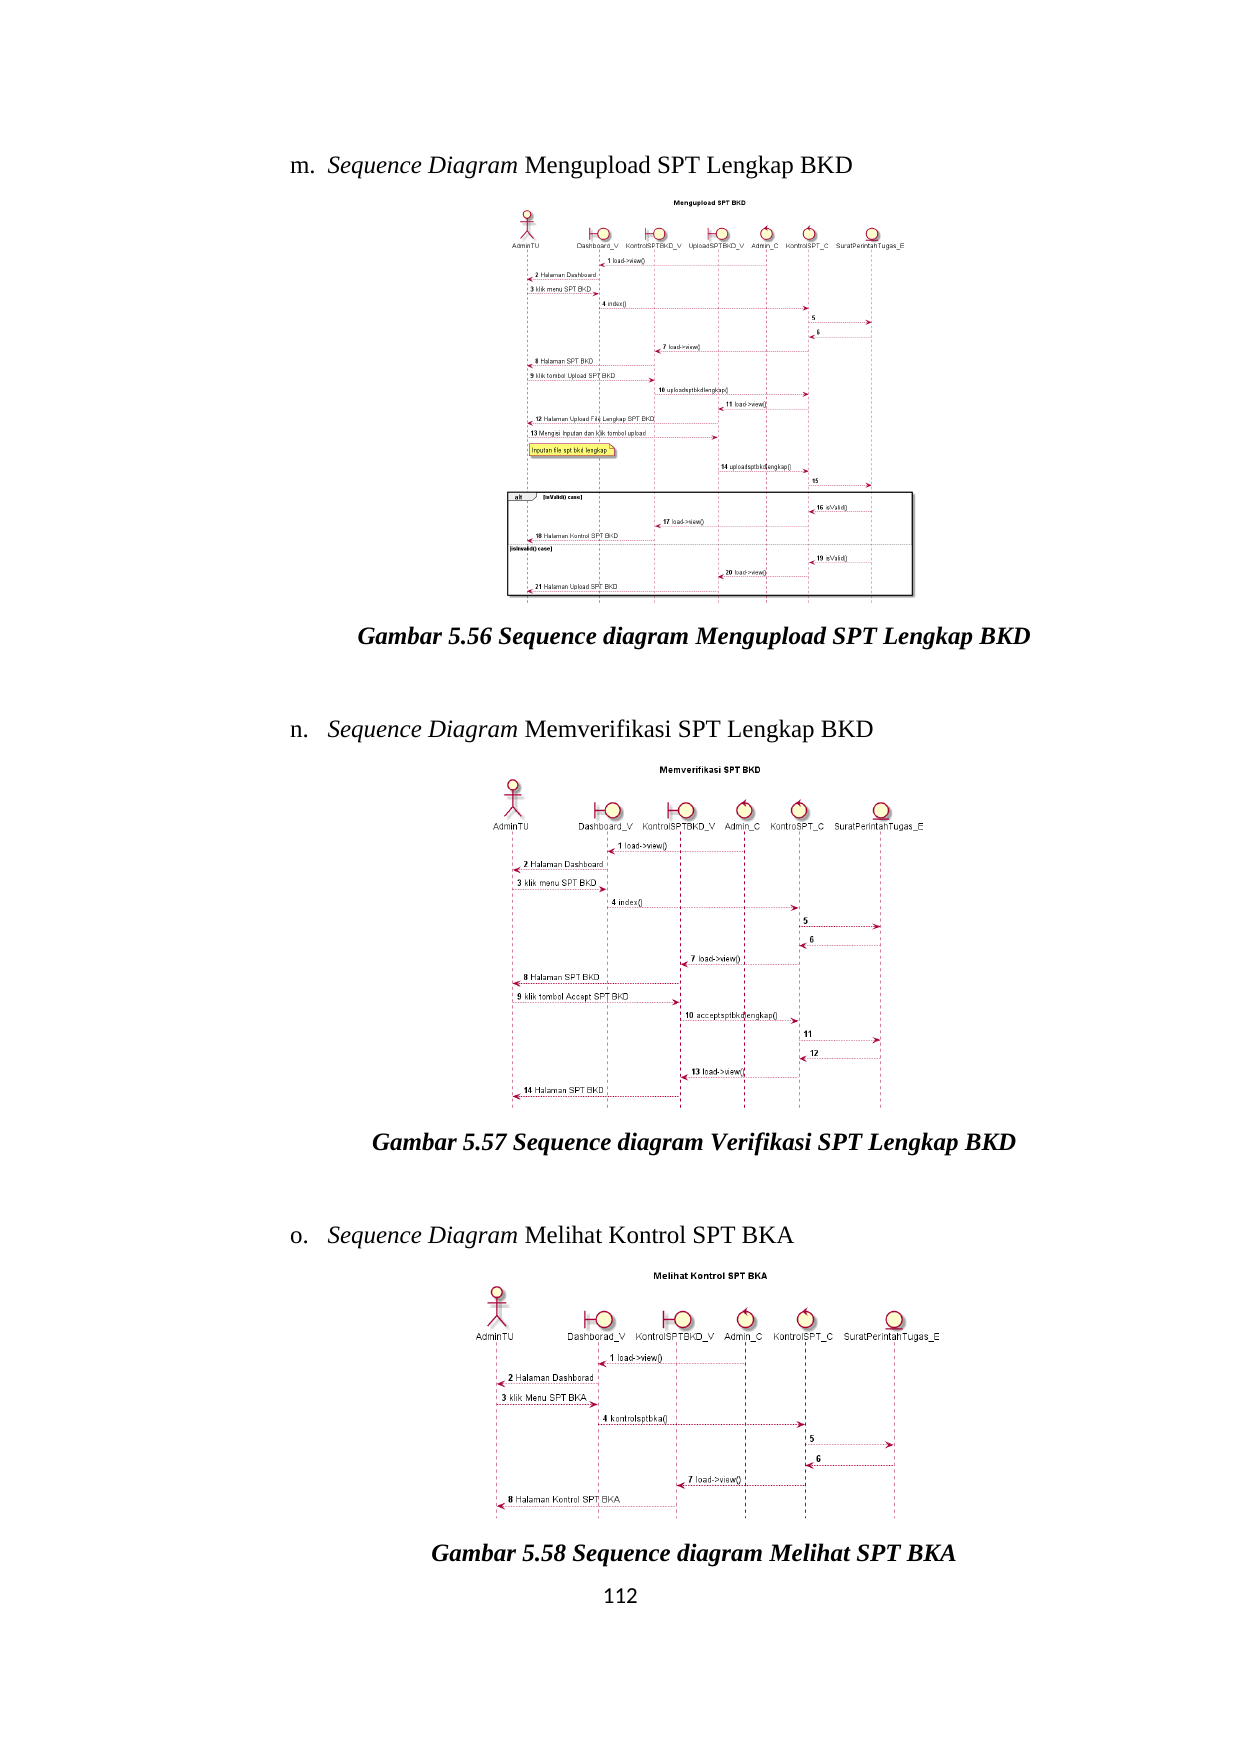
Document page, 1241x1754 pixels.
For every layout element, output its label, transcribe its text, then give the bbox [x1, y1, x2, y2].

list Sequence Diagram Memverifikasi SPT Lengkap BKD [290, 714, 1090, 743]
text Gambar 5.58 Sequence diagram Melihat SPT BKA [300, 1538, 1090, 1567]
list Sequence Diagram Mengupload SPT Lengkap BKD [290, 150, 1090, 179]
picture [470, 1262, 947, 1525]
text Gambar 5.57 Sequence diagram Verifikasi SPT Lengkap BKD [300, 1127, 1090, 1156]
picture [488, 757, 930, 1114]
picture [501, 193, 917, 608]
text Gambar 5.56 Sequence diagram Mengupload SPT Lengkap BKD [300, 621, 1090, 650]
list Sequence Diagram Melihat Kontrol SPT BKA [290, 1220, 1090, 1248]
